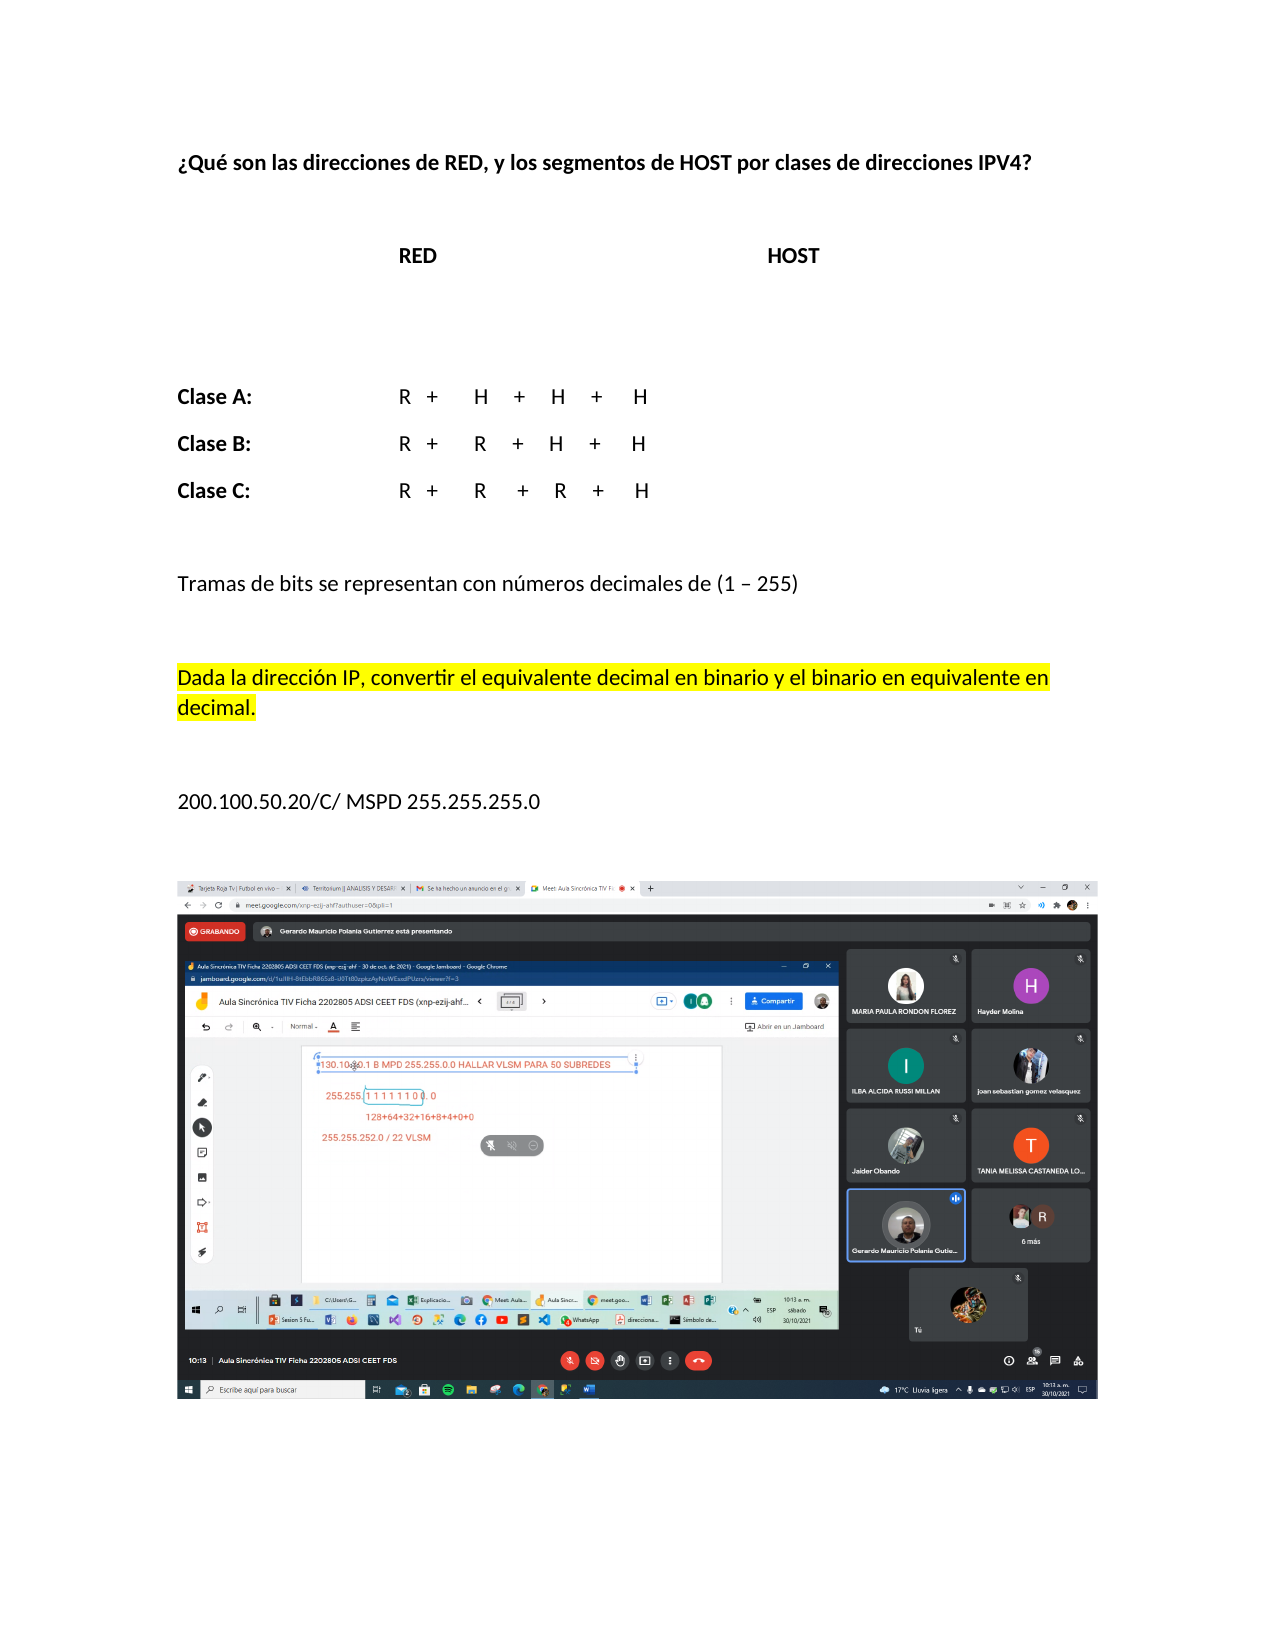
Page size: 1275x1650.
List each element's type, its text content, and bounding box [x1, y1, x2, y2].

text ¿Qué son las direcciones de RED, y los segmentos de HOST por clases de direcciones IPV4? [177, 148, 1098, 176]
text Dada la dirección IP, convertir el equivalente decimal en binario y el binario en equivalente en decimal. [177, 663, 1098, 721]
text 200.100.50.20/C/ MSPD 255.255.255.0 [177, 787, 1098, 815]
text Clase A: R + H + H + H [177, 382, 1098, 410]
text Clase B: R + R + H + H [177, 429, 1098, 457]
text Tramas de bits se representan con números decimales de (1 – 255) [177, 569, 1098, 597]
picture [177, 881, 1098, 1399]
text RED HOST [177, 241, 1098, 269]
text Clase C: R + R + R + H [177, 476, 1098, 504]
